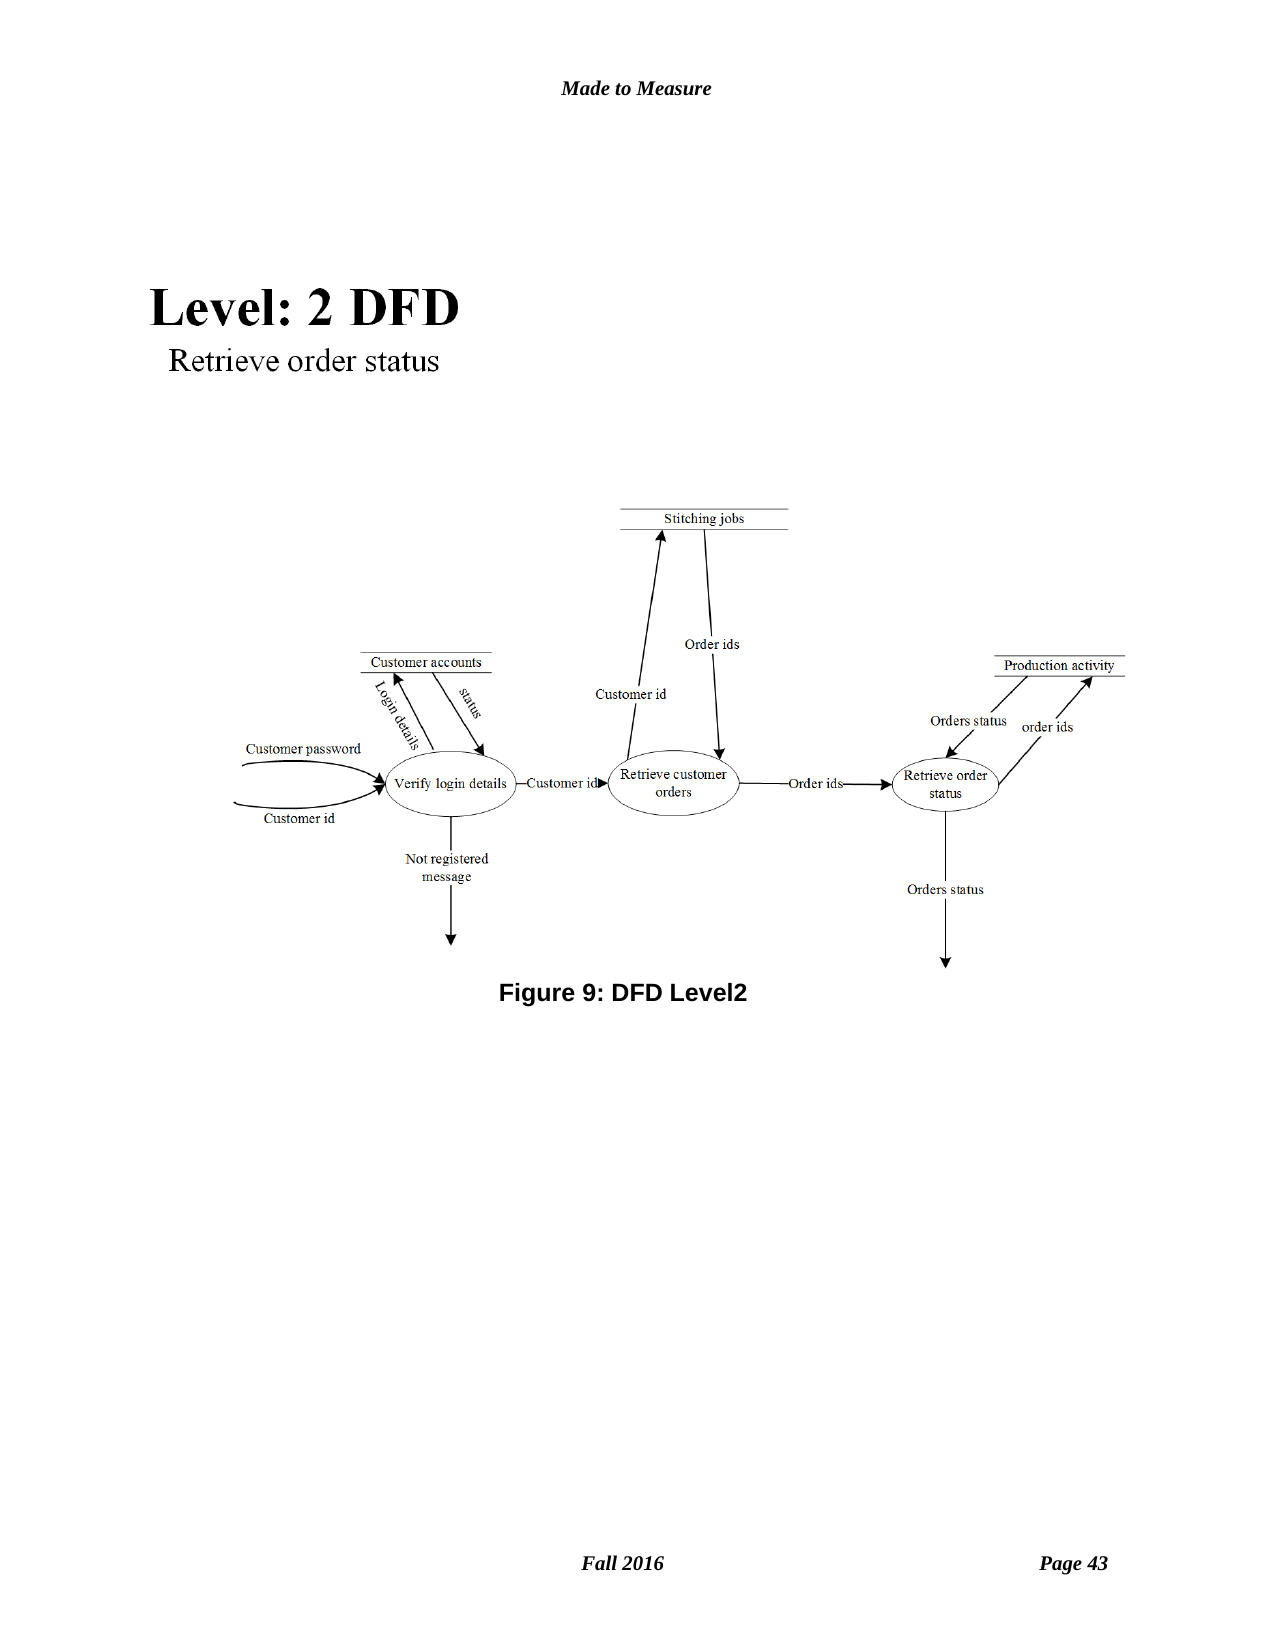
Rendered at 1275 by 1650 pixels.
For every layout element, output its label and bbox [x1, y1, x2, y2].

picture [120, 262, 1126, 969]
